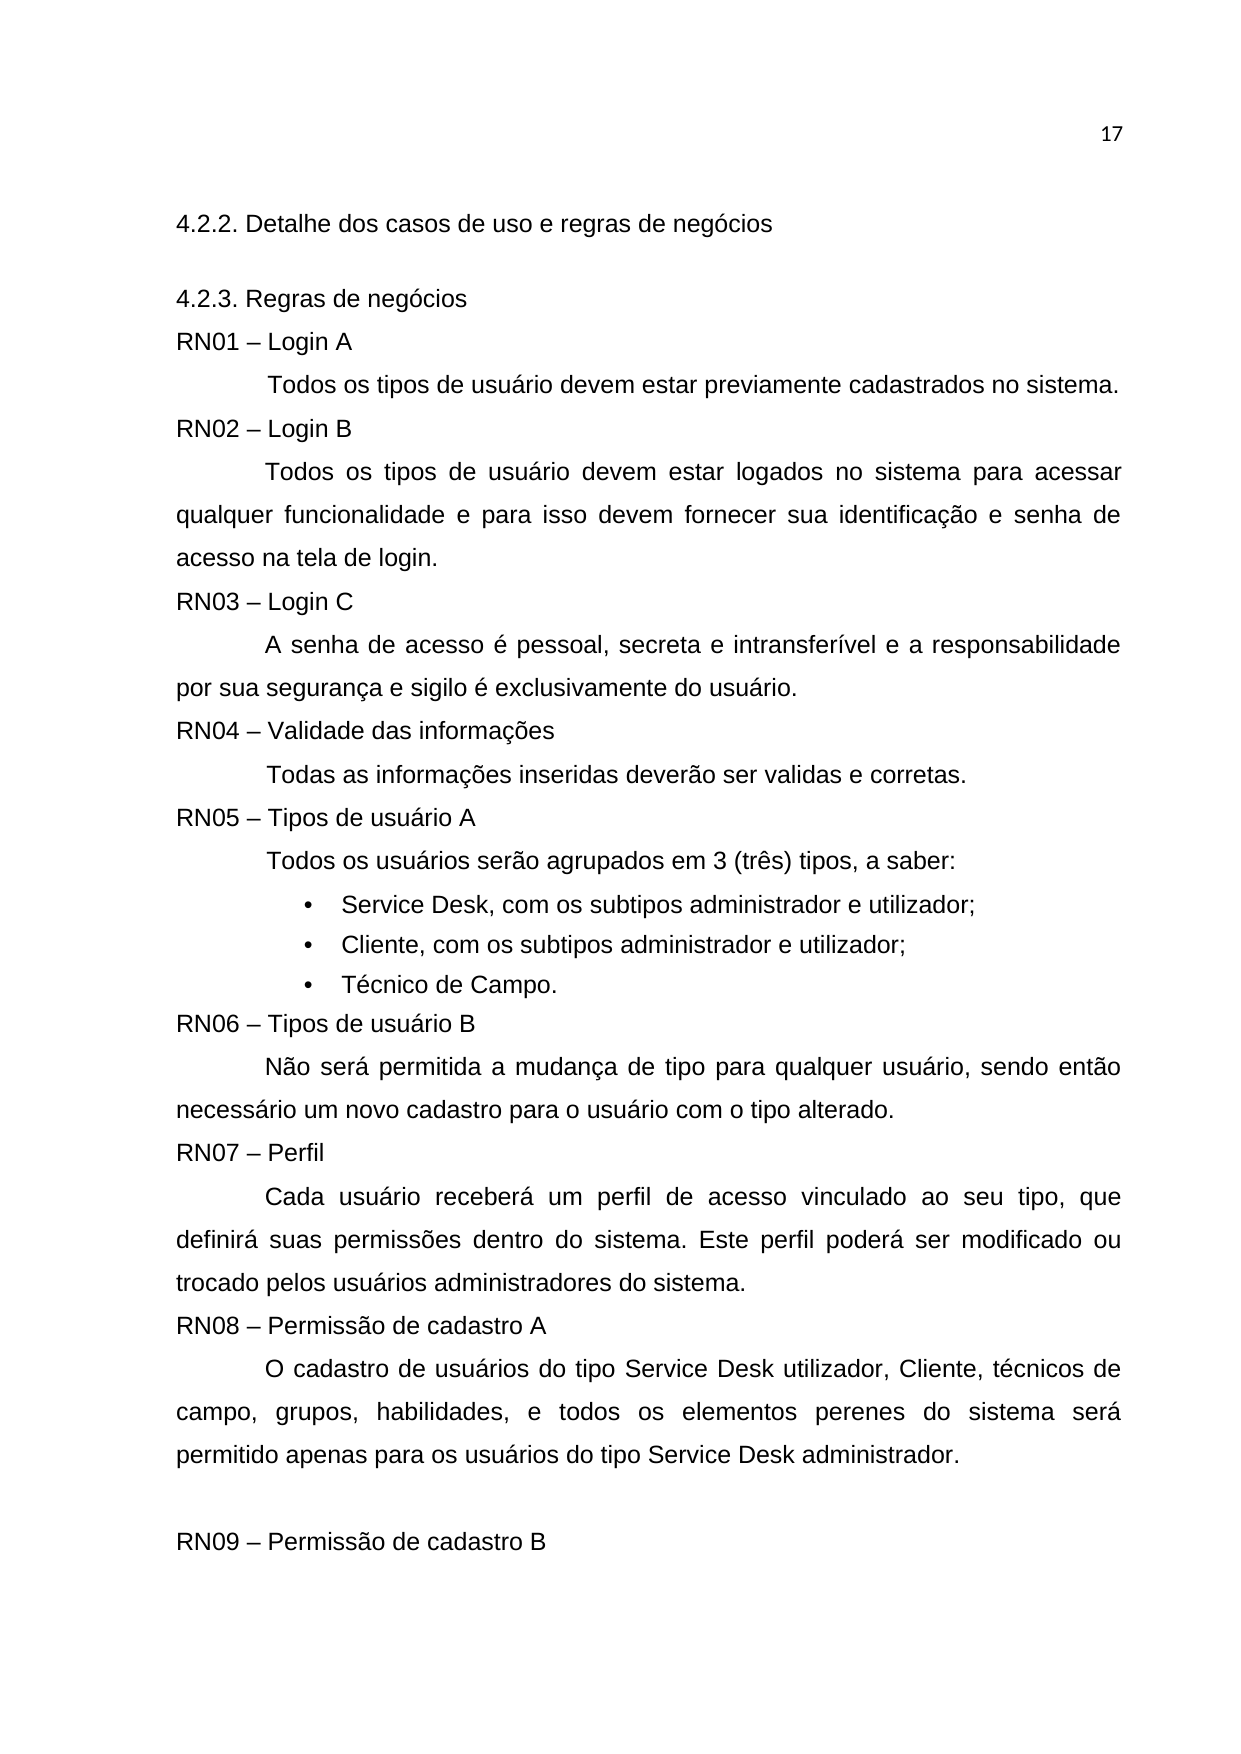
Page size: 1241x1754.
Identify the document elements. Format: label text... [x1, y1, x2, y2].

subtitle 4.2.2. Detalhe dos casos de uso e regras de negócios [176, 209, 1123, 238]
text Todos os usuários serão agrupados em 3 (três) tipos, a saber: [266, 846, 1123, 875]
text RN07 – Perfil [176, 1138, 1123, 1167]
text RN08 – Permissão de cadastro A [176, 1311, 1123, 1340]
text Todos os tipos de usuário devem estar previamente cadastrados no sistema. [177, 370, 1120, 399]
text A senha de acesso é pessoal, secreta e intransferível e a responsabilidade por sua segurança e sigilo é exclusivamente do usuário. [176, 630, 1123, 702]
text Não será permitida a mudança de tipo para qualquer usuário, sendo então necessário um novo cadastro para o usuário com o tipo alterado. [176, 1052, 1123, 1124]
text Cada usuário receberá um perfil de acesso vinculado ao seu tipo, que definirá suas permissões dentro do sistema. Este perfil poderá ser modificado ou trocado pelos usuários administradores do sistema. [176, 1182, 1123, 1297]
list Cliente, com os subtipos administrador e utilizador; [303, 930, 1123, 958]
text RN06 – Tipos de usuário B [176, 1008, 1123, 1037]
text RN02 – Login B [176, 414, 1123, 442]
text 4.2.3. Regras de negócios [176, 283, 1123, 312]
text O cadastro de usuários do tipo Service Desk utilizador, Cliente, técnicos de campo, grupos, habilidades, e todos os elementos perenes do sistema será permitido apenas para os usuários do tipo Service Desk administrador. [176, 1354, 1123, 1469]
text Todas as informações inseridas deverão ser validas e corretas. [266, 760, 1123, 788]
text RN09 – Permissão de cadastro B [176, 1527, 1123, 1556]
list Service Desk, com os subtipos administrador e utilizador; [303, 890, 1123, 918]
text RN05 – Tipos de usuário A [176, 803, 1123, 832]
list Técnico de Campo. [303, 970, 1123, 999]
text Todos os tipos de usuário devem estar logados no sistema para acessar qualquer funcionalidade e para isso devem fornecer sua identificação e senha de acesso na tela de login. [176, 457, 1123, 572]
text RN01 – Login A [176, 327, 1123, 356]
text RN03 – Login C [176, 587, 1123, 616]
text RN04 – Validade das informações [176, 716, 1123, 745]
